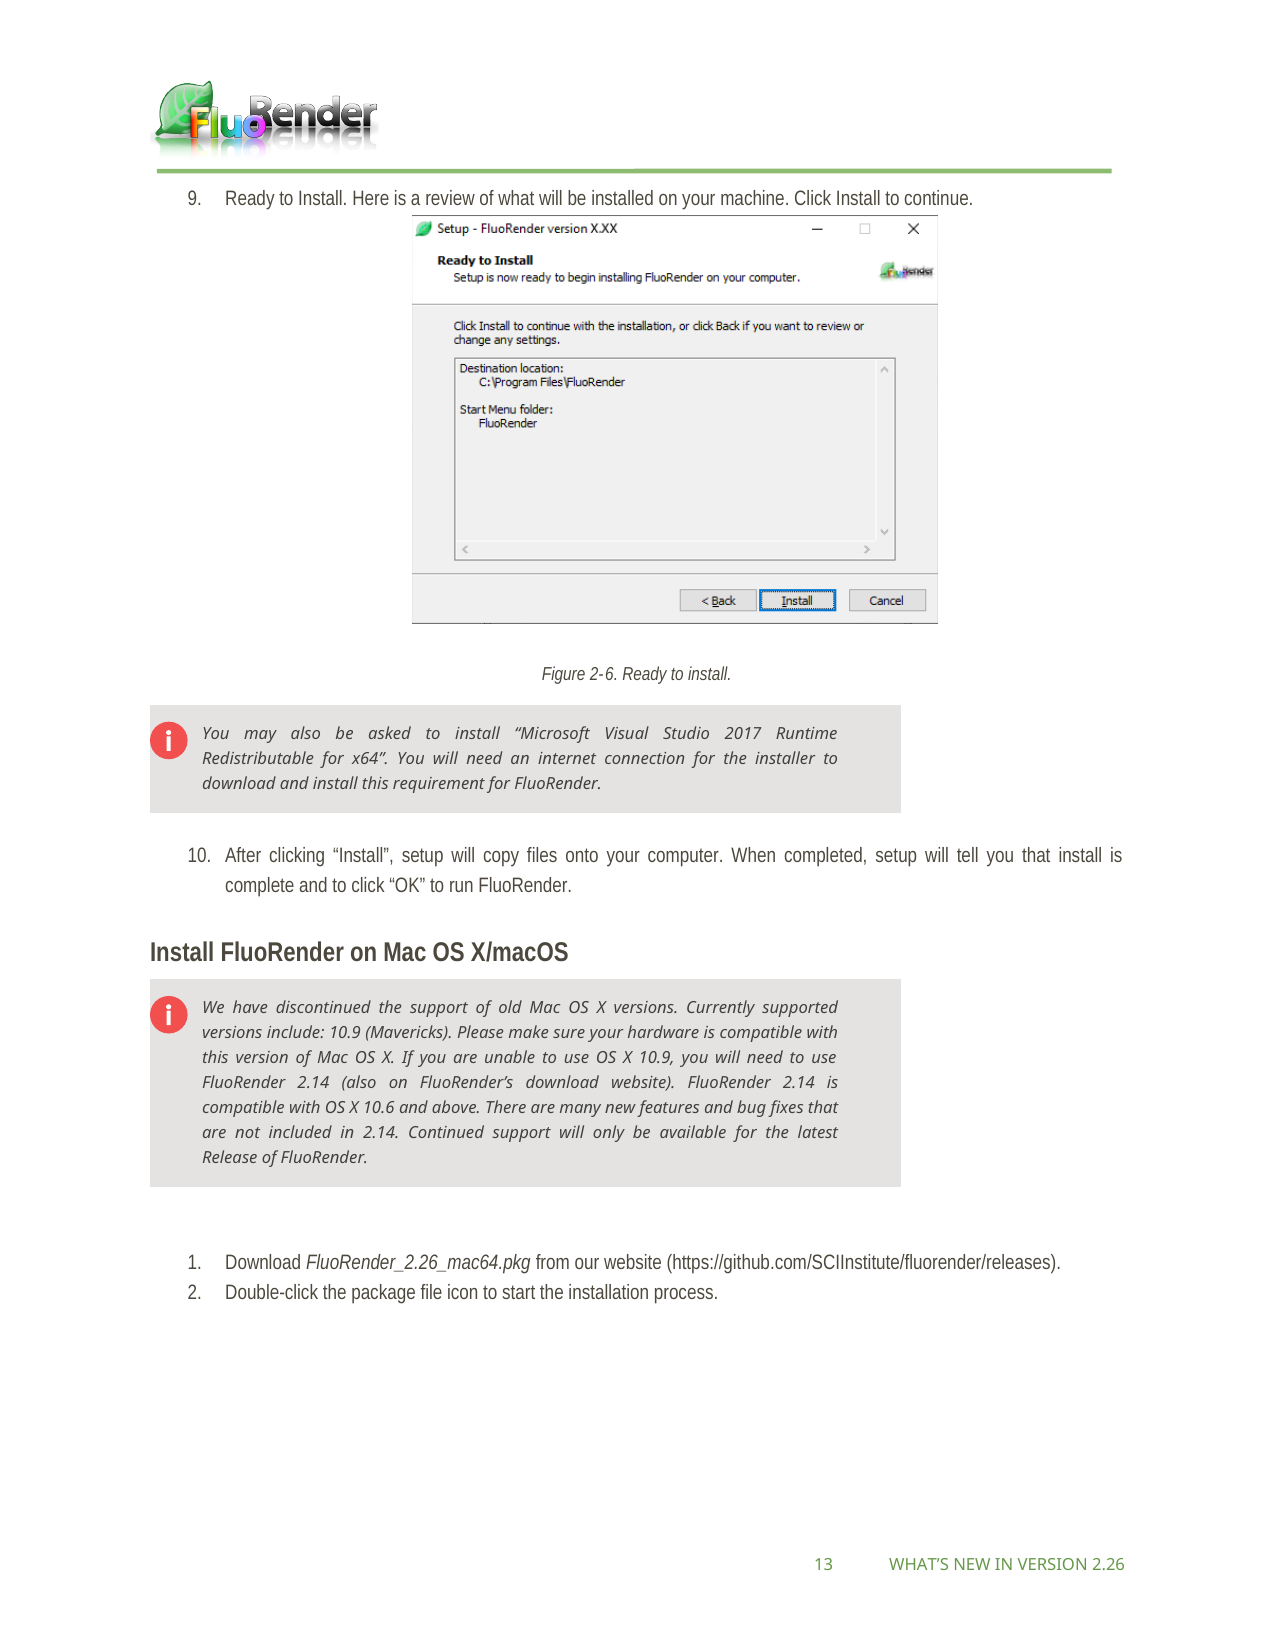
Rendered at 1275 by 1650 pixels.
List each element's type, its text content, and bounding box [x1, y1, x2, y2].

list Download FluoRender_2.26_mac64.pkg from our website (https://github.com/SCIInstitute/fluorender/releases). [187, 1250, 1125, 1274]
subtitle Install FluoRender on Mac OS X/macOS [150, 936, 1125, 967]
picture [150, 75, 379, 162]
picture [412, 215, 938, 624]
list Double-click the package file icon to start the installation process. [187, 1280, 1125, 1304]
table_header We have discontinued the support of old Mac OS X versions. Currently supported versions include: 10.9 (Mavericks). Please make sure your hardware is compatible with this version of Mac OS X. If you are unable to use OS X 10.9, you will need to use FluoRender 2.14 (also on FluoRender’s download website). FluoRender 2.14 is compatible with OS X 10.6 and above. There are many new features and bug fixes that are not included in 2.14. Continued support will only be available for the latest Release of FluoRender. [202, 979, 901, 1187]
table_header [150, 979, 202, 1187]
